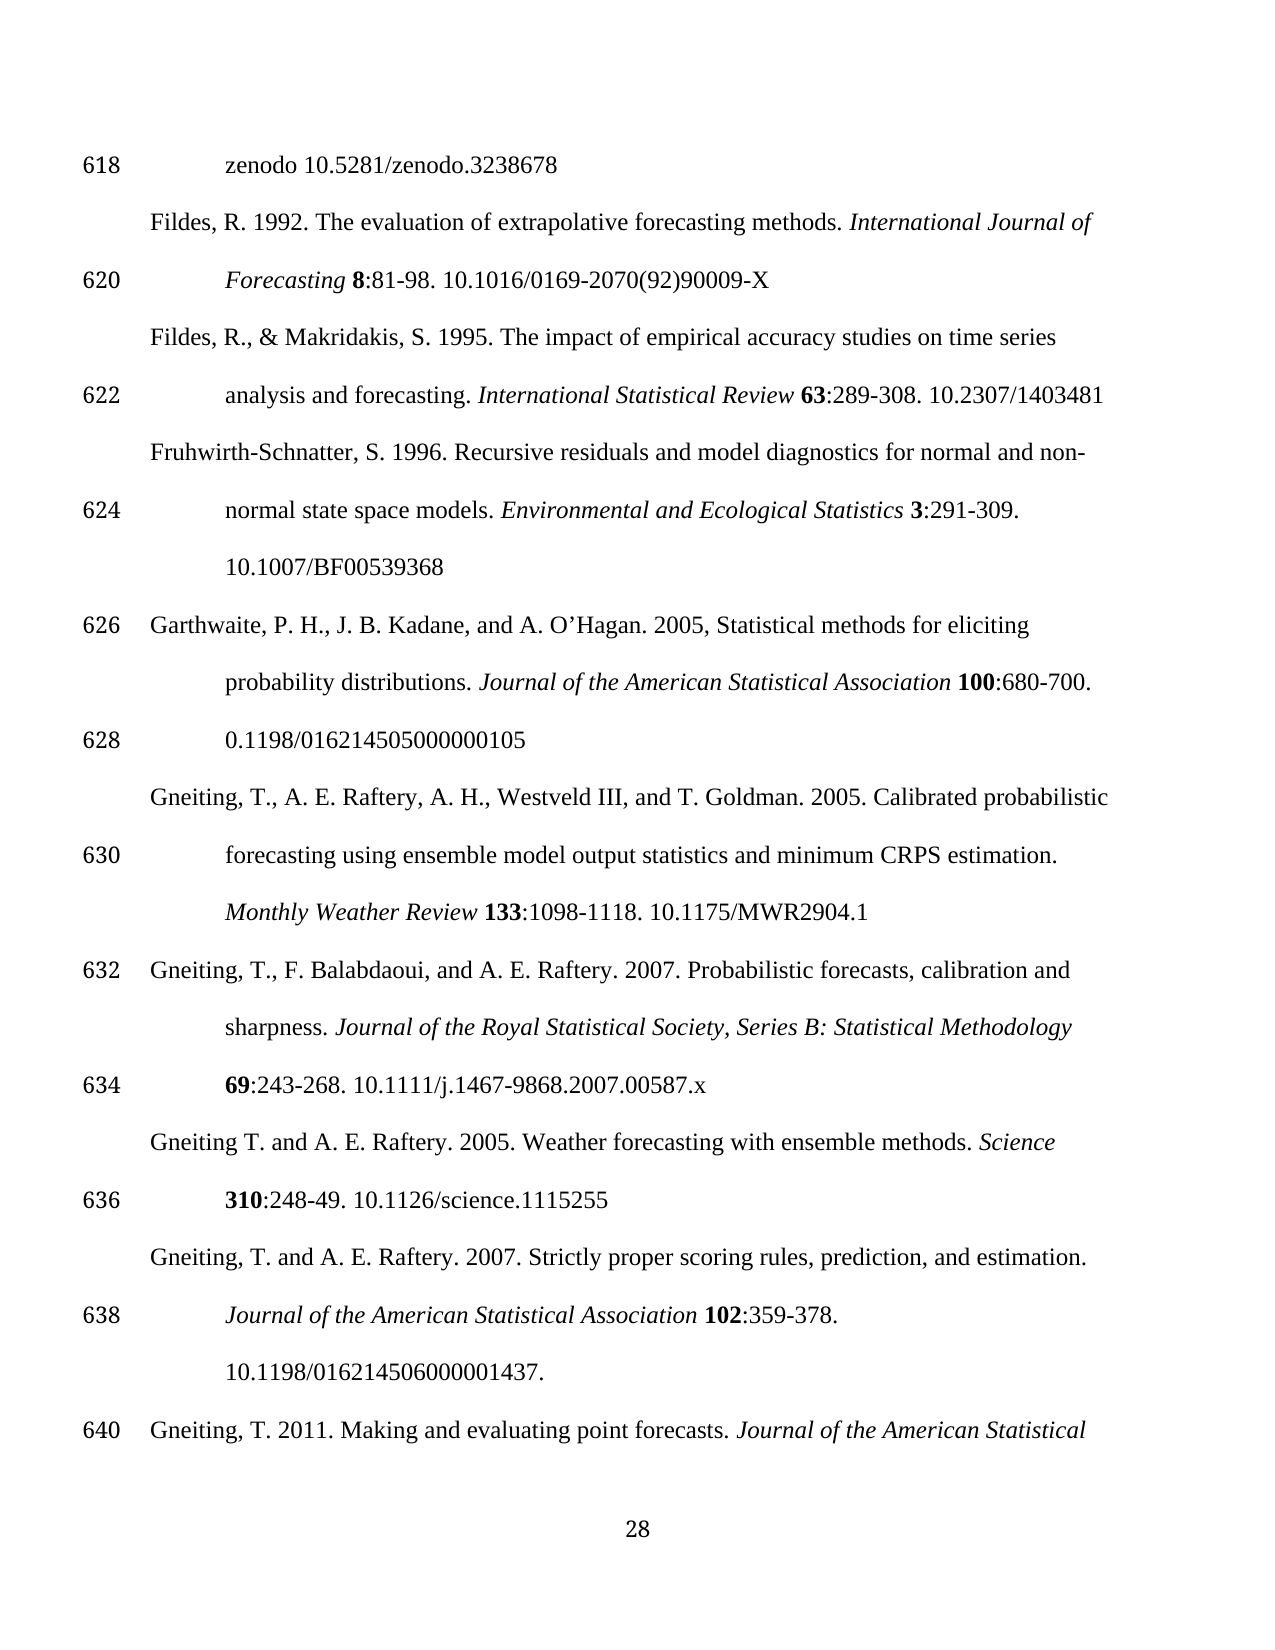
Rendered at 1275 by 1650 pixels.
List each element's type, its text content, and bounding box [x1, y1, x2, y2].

text Gneiting, T., F. Balabdaoui, and A. E. Raftery. 2007. Probabilistic forecasts, calibration and sharpness. Journal of the Royal Statistical Society, Series B: Statistical Methodology 69:243-268. 10.1111/j.1467-9868.2007.00587.x [150, 955, 1125, 1099]
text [150, 150, 1125, 179]
text Gneiting, T., A. E. Raftery, A. H., Westveld III, and T. Goldman. 2005. Calibrated probabilistic forecasting using ensemble model output statistics and minimum CRPS estimation. Monthly Weather Review 133:1098-1118. 10.1175/MWR2904.1 [150, 782, 1125, 926]
text Gneiting, T. and A. E. Raftery. 2007. Strictly proper scoring rules, prediction, and estimation. Journal of the American Statistical Association 102:359-378. 10.1198/016214506000001437. [150, 1242, 1125, 1386]
text Garthwaite, P. H., J. B. Kadane, and A. O’Hagan. 2005, Statistical methods for eliciting probability distributions. Journal of the American Statistical Association 100:680-700. 0.1198/016214505000000105 [150, 610, 1125, 754]
text Fildes, R. 1992. The evaluation of extrapolative forecasting methods. International Journal of Forecasting 8:81-98. 10.1016/0169-2070(92)90009-X [150, 207, 1125, 294]
text Fildes, R., & Makridakis, S. 1995. The impact of empirical accuracy studies on time series analysis and forecasting. International Statistical Review 63:289-308. 10.2307/1403481 [150, 322, 1125, 409]
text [150, 1415, 1125, 1444]
text Fruhwirth-Schnatter, S. 1996. Recursive residuals and model diagnostics for normal and non-normal state space models. Environmental and Ecological Statistics 3:291-309. 10.1007/BF00539368 [150, 437, 1125, 581]
text Gneiting T. and A. E. Raftery. 2005. Weather forecasting with ensemble methods. Science 310:248-49. 10.1126/science.1115255 [150, 1127, 1125, 1214]
